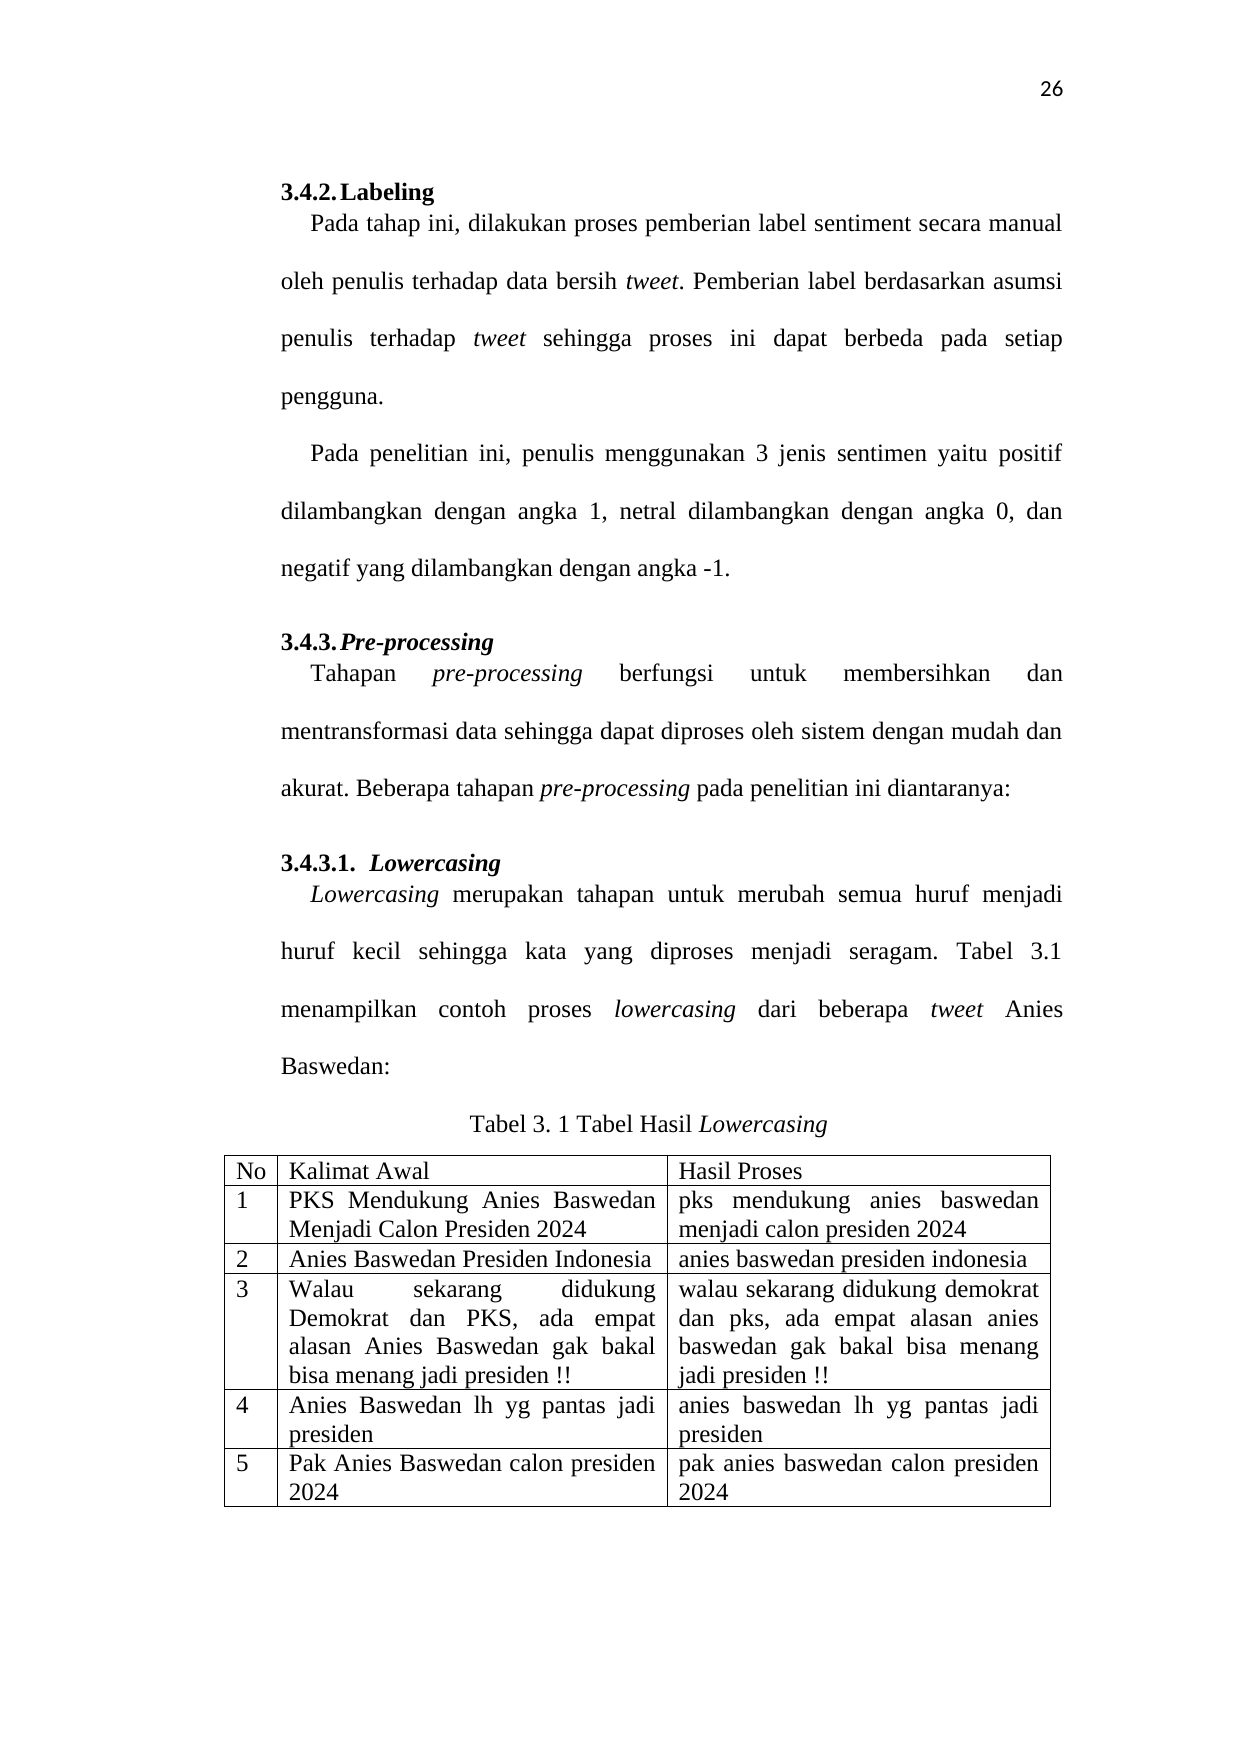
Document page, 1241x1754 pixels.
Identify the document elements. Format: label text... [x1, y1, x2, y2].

text Pada tahap ini, dilakukan proses pemberian label sentiment secara manual oleh penulis terhadap data bersih tweet. Pemberian label berdasarkan asumsi penulis terhadap tweet sehingga proses ini dapat berbeda pada setiap pengguna. [281, 208, 1063, 409]
table_header No [225, 1156, 277, 1184]
table_header Hasil Proses [668, 1156, 1050, 1184]
table_cell Anies Baswedan lh yg pantas jadi presiden [278, 1390, 667, 1447]
table_cell pak anies baswedan calon presiden 2024 [668, 1449, 1050, 1506]
table_header Kalimat Awal [278, 1156, 667, 1184]
subtitle Lowercasing [281, 848, 1063, 876]
table_cell 1 [225, 1186, 277, 1243]
table_cell pks mendukung anies baswedan menjadi calon presiden 2024 [668, 1186, 1050, 1243]
table_cell walau sekarang didukung demokrat dan pks, ada empat alasan anies baswedan gak bakal bisa menang jadi presiden !! [668, 1274, 1050, 1389]
table_cell 2 [225, 1244, 277, 1273]
subtitle Pre-processing [281, 627, 1063, 656]
table_cell Anies Baswedan Presiden Indonesia [278, 1244, 667, 1273]
text Pada penelitian ini, penulis menggunakan 3 jenis sentimen yaitu positif dilambangkan dengan angka 1, netral dilambangkan dengan angka 0, dan negatif yang dilambangkan dengan angka -1. [281, 438, 1063, 582]
table_cell anies baswedan lh yg pantas jadi presiden [668, 1390, 1050, 1447]
text Tahapan pre-processing berfungsi untuk membersihkan dan mentransformasi data sehingga dapat diproses oleh sistem dengan mudah dan akurat. Beberapa tahapan pre-processing pada penelitian ini diantaranya: [281, 658, 1063, 802]
table_cell 3 [225, 1274, 277, 1389]
table_cell 5 [225, 1449, 277, 1506]
text Tabel 3. 1 Tabel Hasil Lowercasing [236, 1109, 1063, 1137]
table_cell 4 [225, 1390, 277, 1447]
table_cell Pak Anies Baswedan calon presiden 2024 [278, 1449, 667, 1506]
text Lowercasing merupakan tahapan untuk merubah semua huruf menjadi huruf kecil sehingga kata yang diproses menjadi seragam. Tabel 3.1 menampilkan contoh proses lowercasing dari beberapa tweet Anies Baswedan: [281, 879, 1063, 1080]
table_cell PKS Mendukung Anies Baswedan Menjadi Calon Presiden 2024 [278, 1186, 667, 1243]
table_cell Walau sekarang didukung Demokrat dan PKS, ada empat alasan Anies Baswedan gak bakal bisa menang jadi presiden !! [278, 1274, 667, 1389]
table_cell anies baswedan presiden indonesia [668, 1244, 1050, 1273]
subtitle Labeling [281, 177, 1063, 206]
